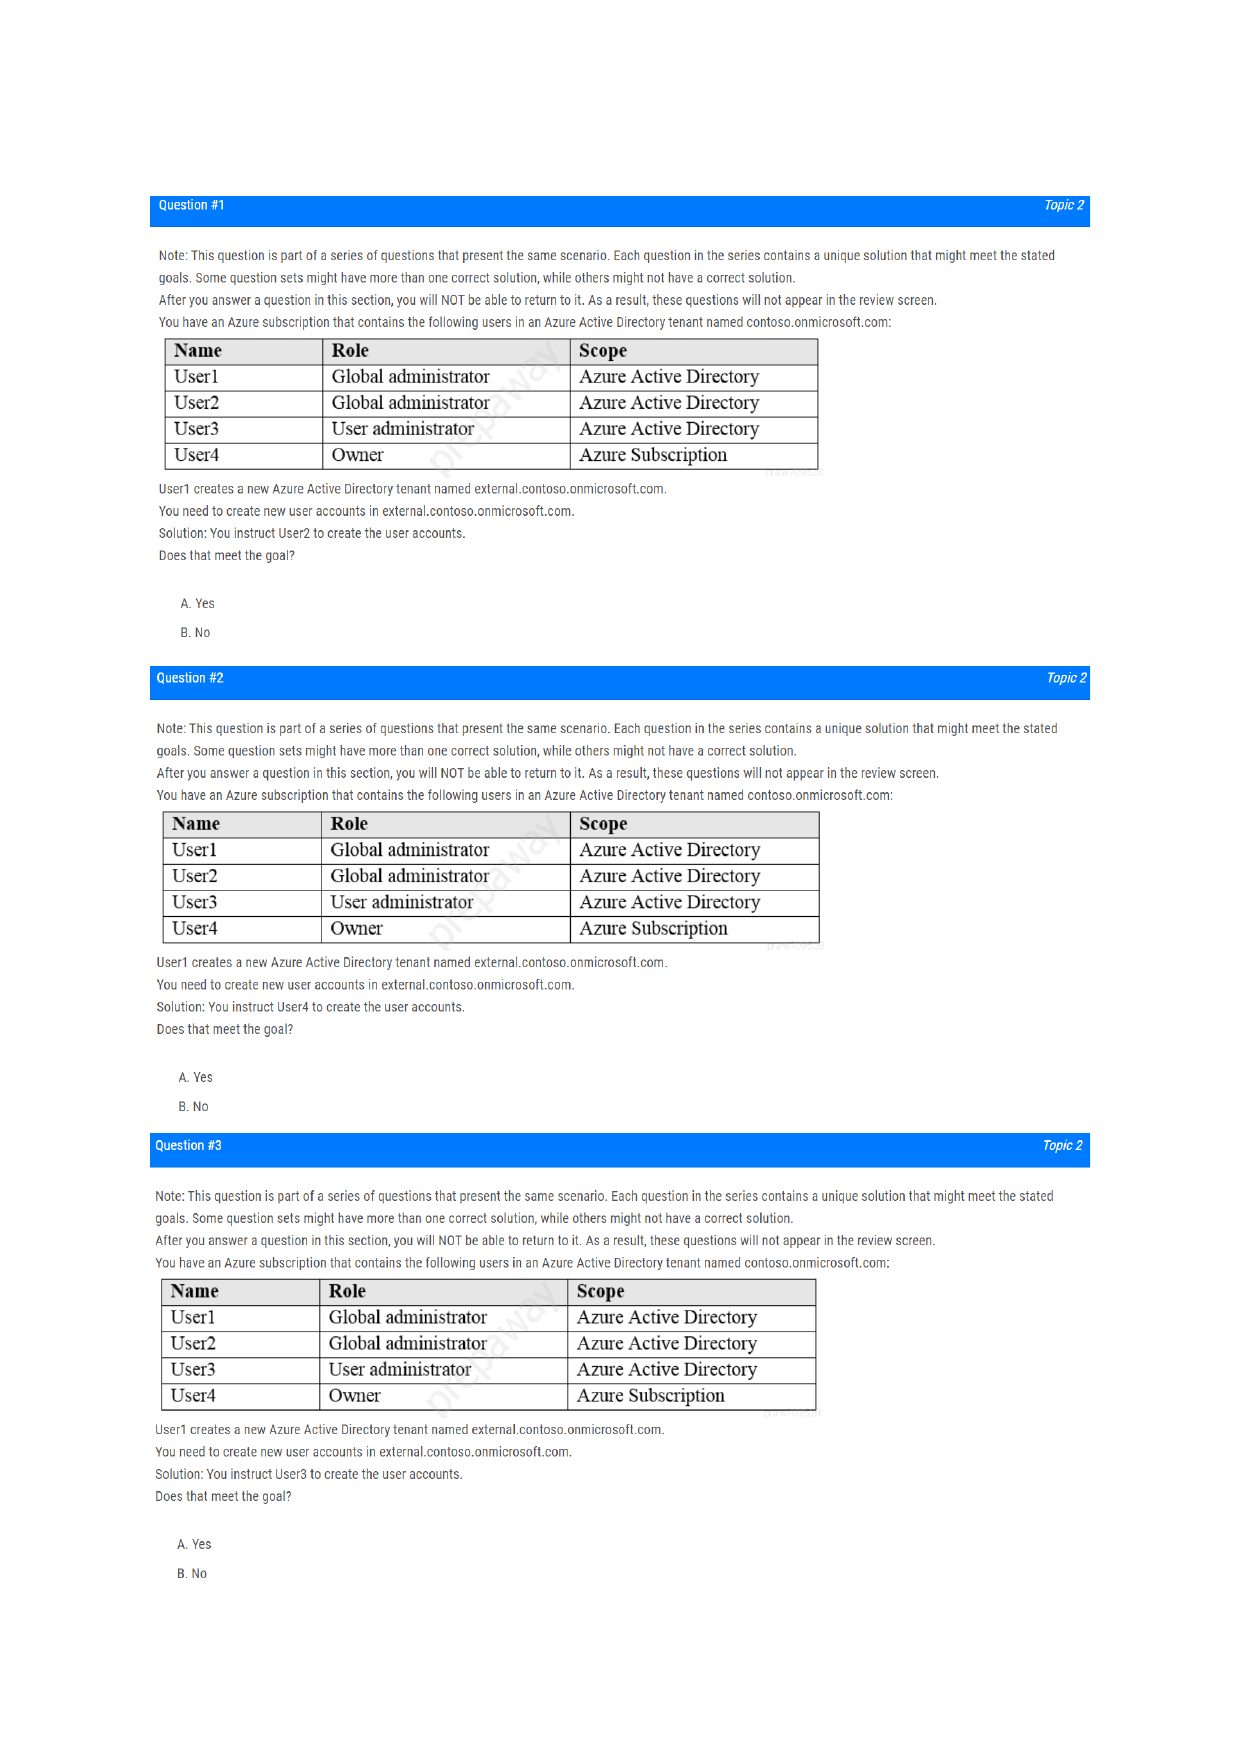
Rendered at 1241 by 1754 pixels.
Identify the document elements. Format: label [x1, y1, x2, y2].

picture [150, 666, 1091, 1115]
picture [150, 1133, 1091, 1582]
picture [150, 196, 1091, 648]
